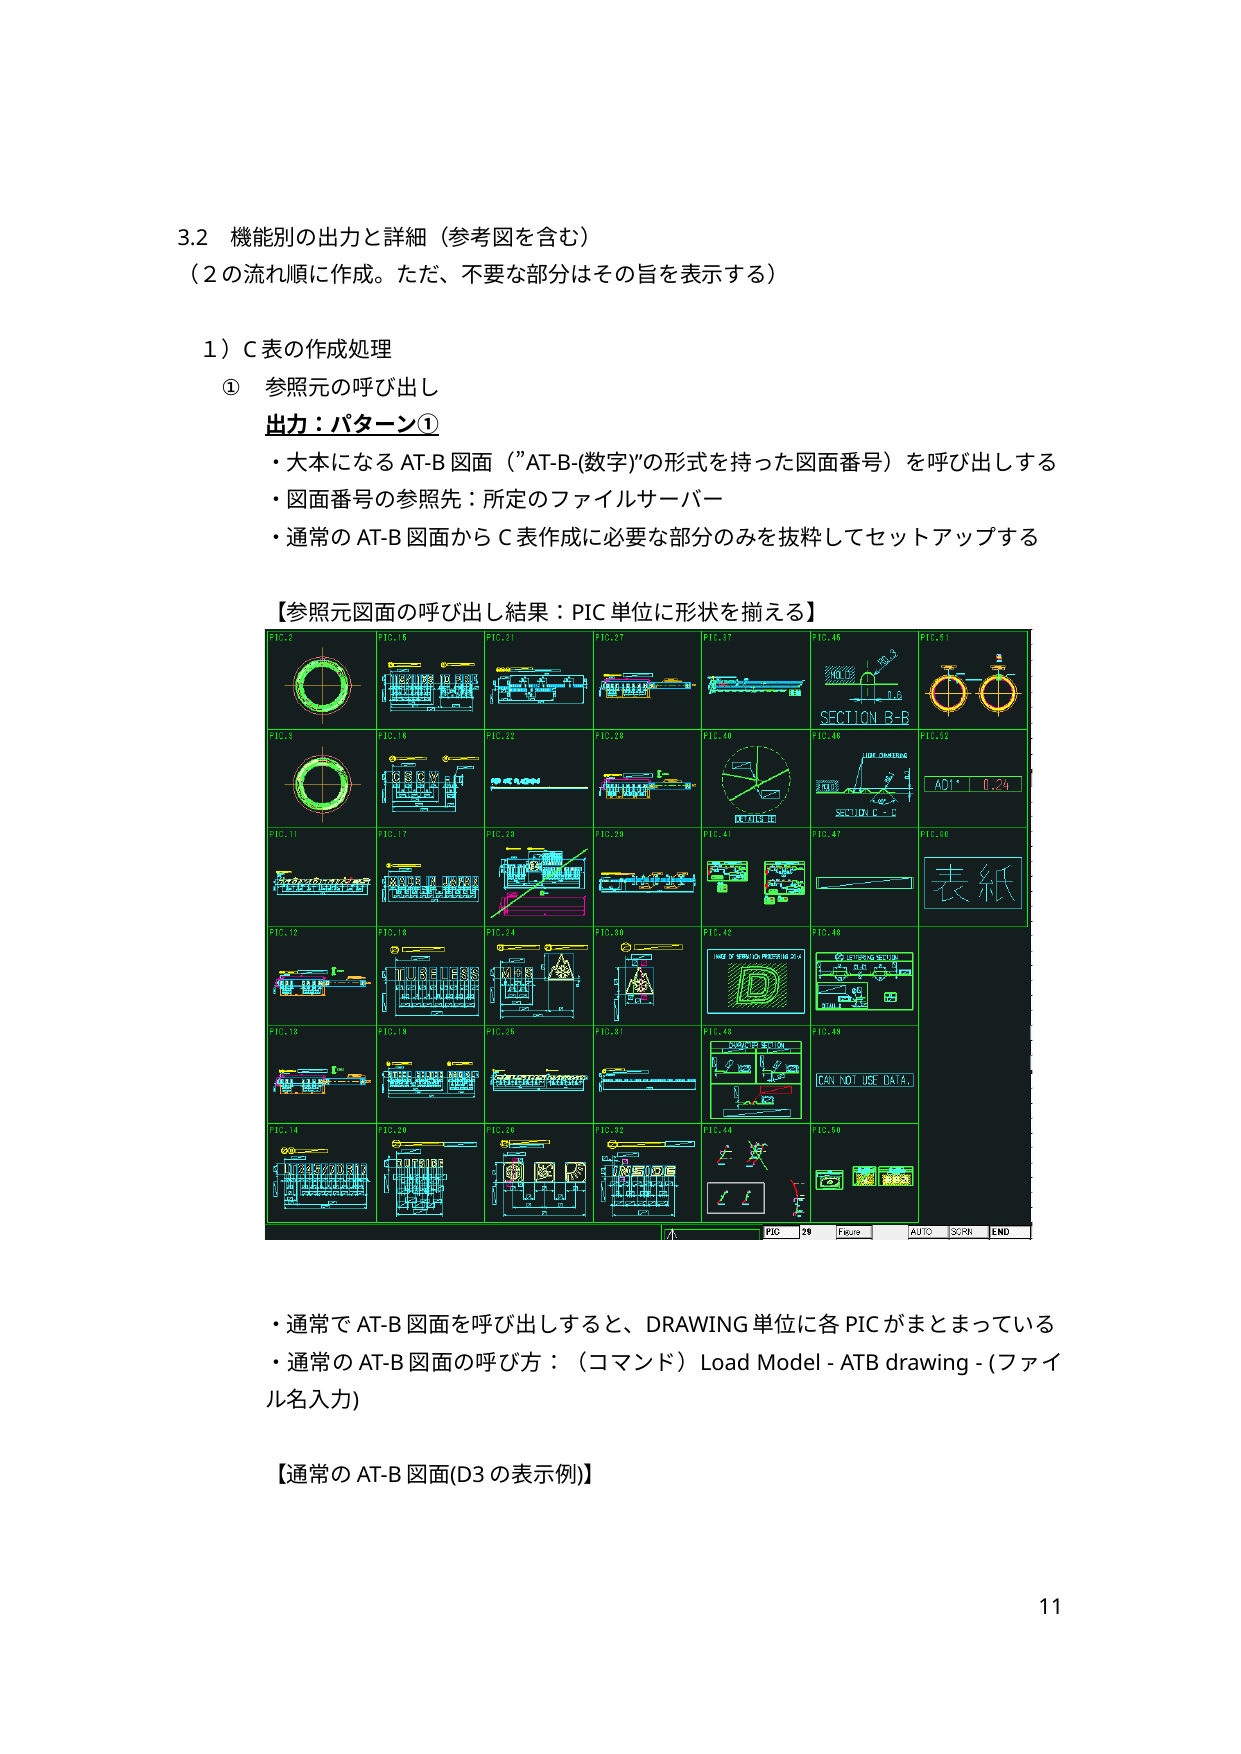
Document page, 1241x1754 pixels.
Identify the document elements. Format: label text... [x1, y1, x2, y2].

text （２の流れ順に作成。ただ、不要な部分はその旨を表示する） [177, 254, 1063, 292]
list ・通常のAT-B図面の呼び方：（コマンド）Load Model - ATB drawing - (ファイル名入力) [265, 1342, 1063, 1417]
list 【参照元図面の呼び出し結果：PIC単位に形状を揃える】 [265, 592, 1063, 629]
subtitle １）C表の作成処理 [199, 329, 1063, 367]
list 参照元の呼び出し [221, 367, 1063, 404]
list ・図面番号の参照先：所定のファイルサーバー [265, 479, 1063, 517]
list ・通常でAT-B図面を呼び出しすると、DRAWING単位に各PICがまとまっている [265, 1304, 1063, 1342]
picture [264, 629, 1033, 1240]
list 【通常のAT-B図面(D3の表示例)】 [265, 1454, 1063, 1492]
list ・通常のAT-B図面からC表作成に必要な部分のみを抜粋してセットアップする [265, 517, 1063, 554]
subtitle 3.2 機能別の出力と詳細（参考図を含む） [177, 217, 1063, 254]
list 出力：パターン① [265, 404, 1063, 442]
list ・大本になるAT-B図面（”AT-B-(数字)”の形式を持った図面番号）を呼び出しする [265, 442, 1063, 479]
